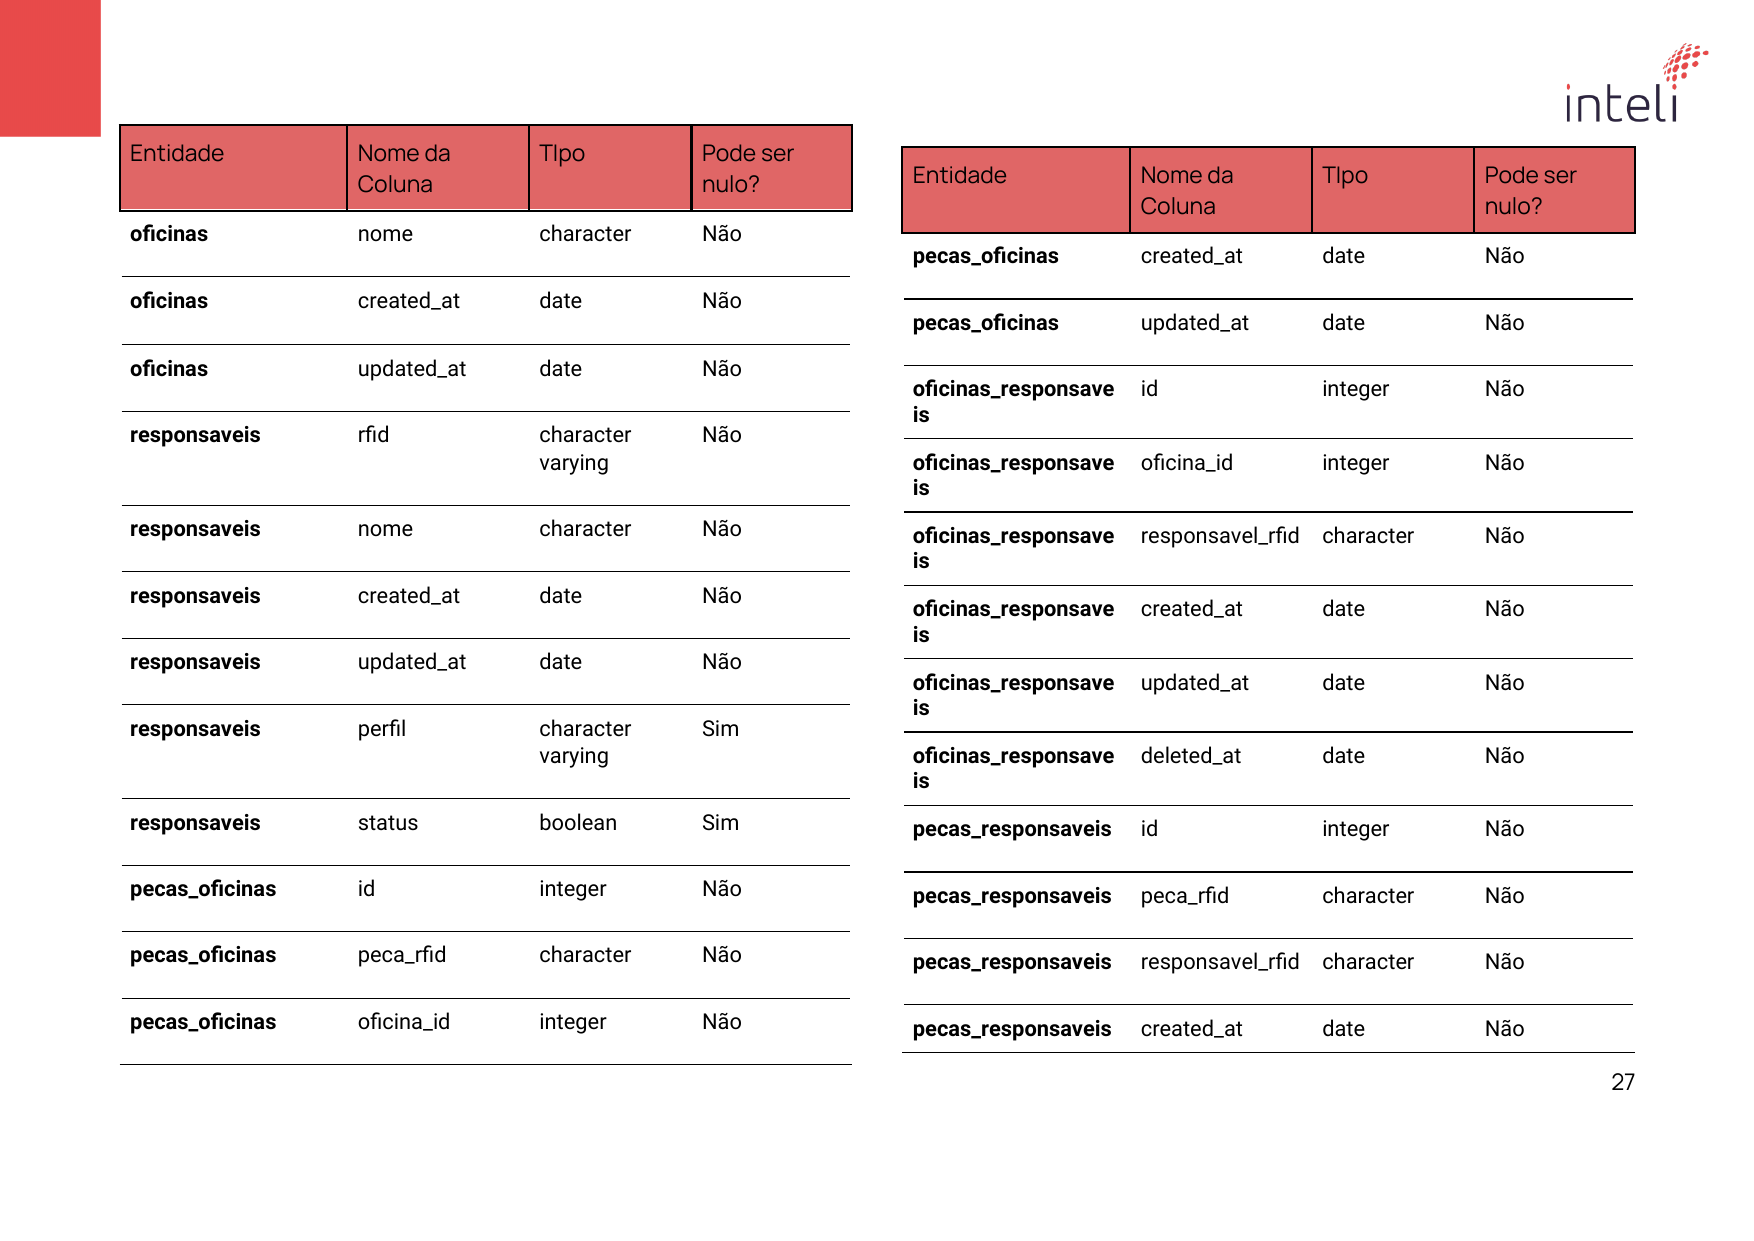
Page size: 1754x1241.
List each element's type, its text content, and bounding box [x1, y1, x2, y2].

table_cell Não [1474, 234, 1635, 298]
table_cell perfil [347, 705, 529, 798]
table_cell pecas_oficinas [902, 298, 1130, 365]
table_cell deleted_at [1130, 733, 1312, 805]
table_header TIpo [1313, 148, 1473, 232]
table_cell responsaveis [120, 571, 347, 637]
table_cell pecas_responsaveis [902, 871, 1130, 938]
table_cell date [1312, 234, 1474, 298]
table_cell oficinas [120, 344, 347, 411]
table_cell Não [1474, 585, 1635, 658]
table_cell pecas_responsaveis [902, 938, 1130, 1004]
table_cell updated_at [1130, 659, 1312, 731]
table_cell Não [1474, 438, 1635, 511]
table_cell date [529, 639, 691, 704]
table_cell updated_at [347, 639, 529, 704]
table_cell responsaveis [120, 505, 347, 571]
table_cell Não [1474, 805, 1635, 871]
table_cell Não [691, 638, 852, 704]
table_cell pecas_oficinas [120, 998, 347, 1064]
table_cell Não [1474, 731, 1635, 805]
table_cell Não [1474, 298, 1635, 365]
table_cell Não [1474, 938, 1635, 1004]
table_header Entidade [121, 126, 346, 209]
table_cell pecas_oficinas [120, 931, 347, 997]
table_cell integer [1312, 439, 1474, 511]
table_header Pode ser nulo? [693, 126, 851, 209]
table_cell Não [1474, 658, 1635, 731]
table_cell Não [691, 571, 852, 637]
table_cell pecas_oficinas [902, 234, 1130, 298]
table_cell created_at [347, 277, 529, 344]
table_cell Não [691, 276, 852, 344]
table_cell oficinas_responsaveis [902, 585, 1130, 658]
table_cell nome [347, 506, 529, 571]
table_cell date [529, 345, 691, 411]
table_cell character [529, 212, 691, 276]
table_cell oficinas_responsaveis [902, 511, 1130, 585]
table_cell date [1312, 659, 1474, 731]
table_header Nome da Coluna [348, 126, 528, 209]
table_cell Não [691, 998, 852, 1064]
table_cell Não [1474, 1004, 1635, 1052]
table_cell responsaveis [120, 798, 347, 864]
table_cell boolean [529, 799, 691, 864]
table_cell Não [1474, 511, 1635, 585]
table_cell status [347, 799, 529, 864]
table_cell oficinas [120, 212, 347, 276]
table_cell created_at [1130, 1005, 1312, 1052]
table_cell Sim [691, 704, 852, 798]
table_cell peca_rfid [1130, 873, 1312, 938]
table_cell pecas_responsaveis [902, 1004, 1130, 1052]
table_header Entidade [903, 148, 1129, 232]
table_cell date [1312, 733, 1474, 805]
table_cell integer [529, 866, 691, 931]
table_cell id [1130, 806, 1312, 871]
table_cell rfid [347, 412, 529, 504]
table_cell id [1130, 366, 1312, 438]
table_cell pecas_oficinas [120, 865, 347, 931]
table_cell Não [1474, 871, 1635, 938]
table_cell character [1312, 939, 1474, 1004]
table_cell responsaveis [120, 411, 347, 504]
table_cell oficina_id [1130, 439, 1312, 511]
table_header Nome da Coluna [1131, 148, 1311, 232]
table_cell oficinas_responsaveis [902, 658, 1130, 731]
table_cell Não [691, 344, 852, 411]
table_cell character [1312, 513, 1474, 585]
table_cell oficinas_responsaveis [902, 731, 1130, 805]
table_cell date [1312, 1005, 1474, 1052]
table_header TIpo [530, 126, 690, 209]
table_header Pode ser nulo? [1475, 148, 1634, 232]
table_cell integer [1312, 806, 1474, 871]
table_cell Não [691, 865, 852, 931]
table_cell pecas_responsaveis [902, 805, 1130, 871]
table_cell date [529, 277, 691, 344]
table_cell oficinas_responsaveis [902, 438, 1130, 511]
table_cell date [529, 572, 691, 637]
table_cell Não [691, 212, 852, 276]
table_cell date [1312, 300, 1474, 365]
table_cell peca_rfid [347, 932, 529, 997]
picture [1566, 43, 1709, 122]
table_cell created_at [347, 572, 529, 637]
table_cell integer [529, 999, 691, 1064]
table_cell responsavel_rfid [1130, 939, 1312, 1004]
table_cell Sim [691, 798, 852, 864]
table_cell character varying [529, 412, 691, 504]
table_cell updated_at [347, 345, 529, 411]
table_cell oficinas_responsaveis [902, 365, 1130, 438]
table_cell responsavel_rfid [1130, 513, 1312, 585]
table_cell Não [1474, 365, 1635, 438]
table_cell oficinas [120, 276, 347, 344]
table_cell character [529, 932, 691, 997]
table_cell character [529, 506, 691, 571]
table_cell date [1312, 586, 1474, 658]
table_cell Não [691, 931, 852, 997]
table_cell Não [691, 505, 852, 571]
table_cell oficina_id [347, 999, 529, 1064]
table_cell created_at [1130, 586, 1312, 658]
table_cell Não [691, 411, 852, 504]
table_cell created_at [1130, 234, 1312, 298]
table_cell responsaveis [120, 638, 347, 704]
table_cell id [347, 866, 529, 931]
table_cell character [1312, 873, 1474, 938]
picture [0, 0, 101, 137]
table_cell updated_at [1130, 300, 1312, 365]
table_cell integer [1312, 366, 1474, 438]
table_cell character varying [529, 705, 691, 798]
table_cell responsaveis [120, 704, 347, 798]
table_cell nome [347, 212, 529, 276]
